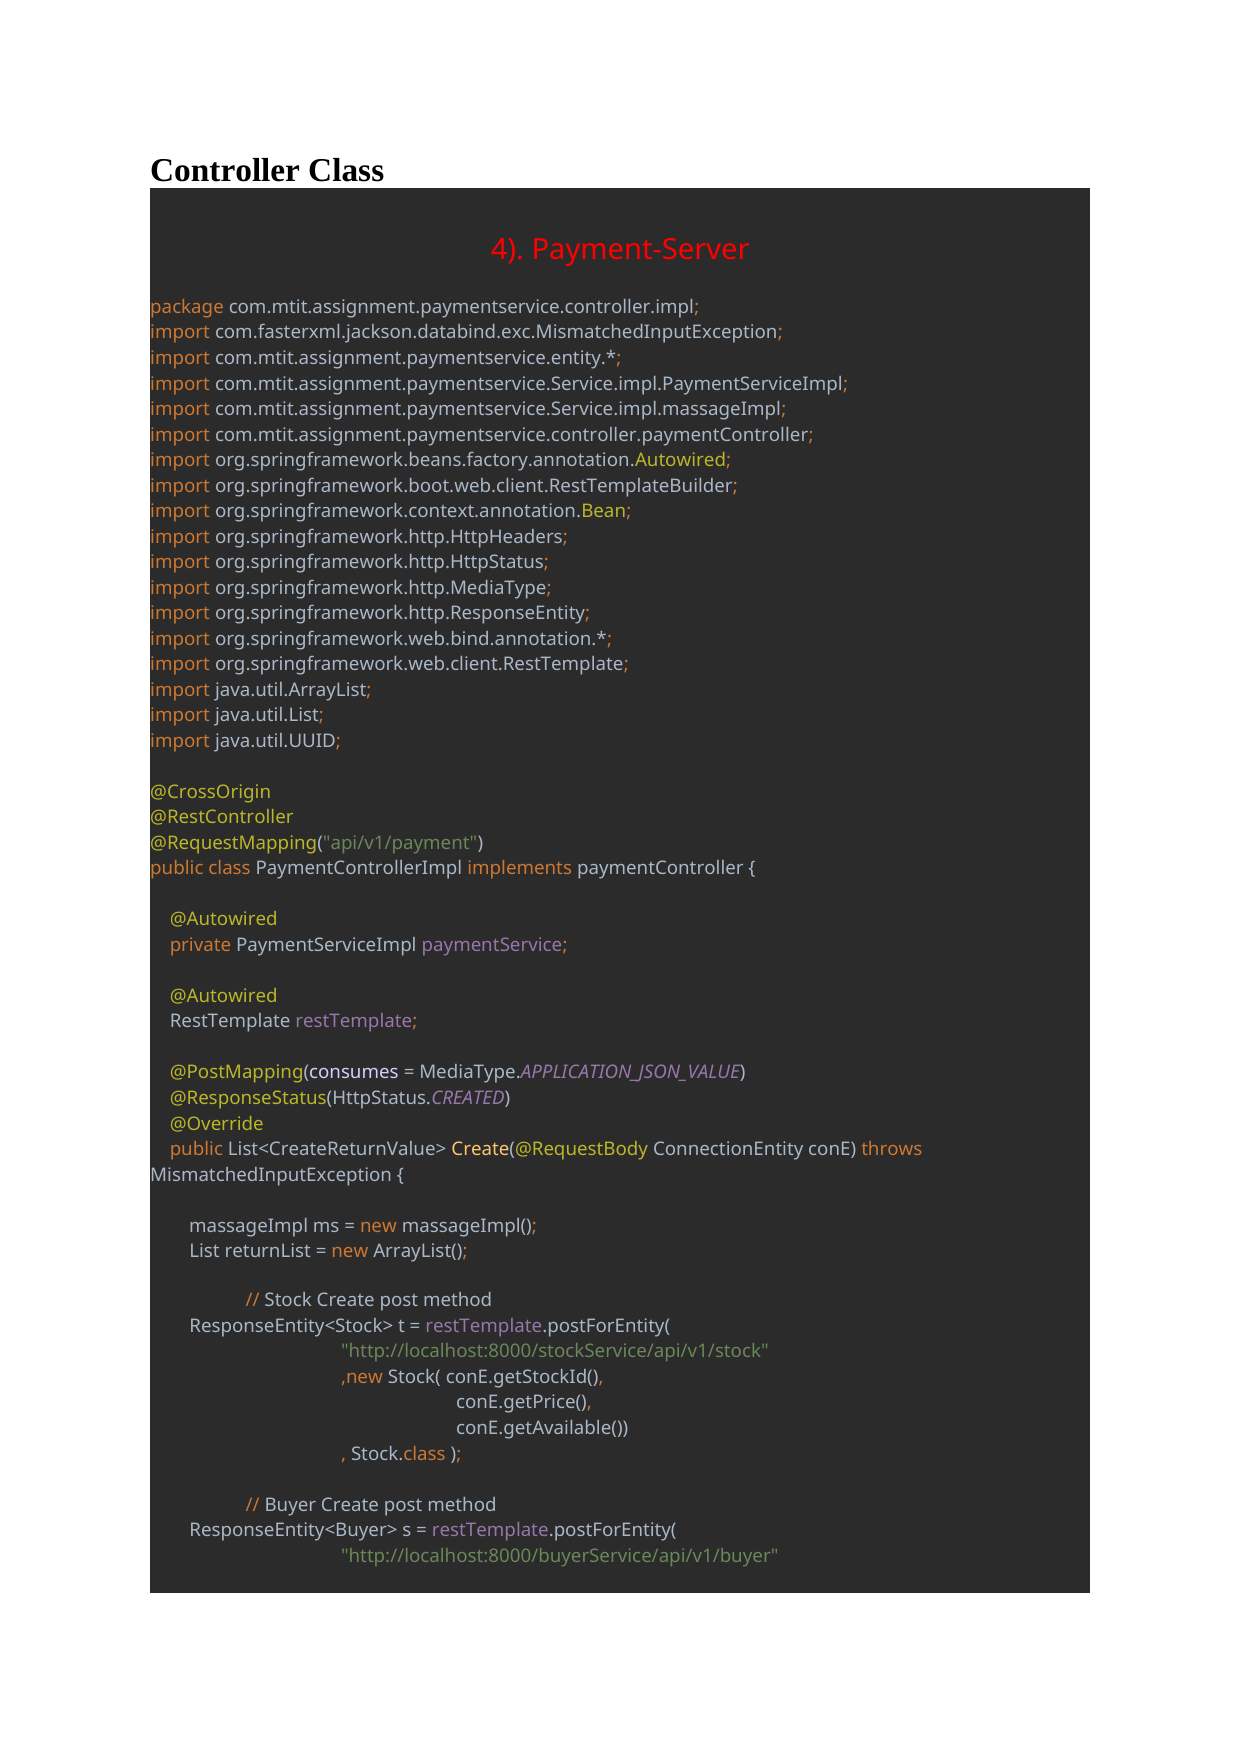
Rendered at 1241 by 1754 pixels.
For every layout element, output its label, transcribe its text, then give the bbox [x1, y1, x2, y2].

text 4). Payment-Server [150, 228, 1090, 268]
text ,new Stock( conE.getStockId(), [150, 1363, 1090, 1389]
text , Stock.class ); [150, 1440, 1090, 1465]
text "http://localhost:8000/buyerService/api/v1/buyer" [150, 1542, 1090, 1567]
text "http://localhost:8000/stockService/api/v1/stock" [150, 1338, 1090, 1363]
text // Buyer Create post method ResponseEntity<Buyer> s = restTemplate.postForEntity( [150, 1491, 1090, 1542]
text Controller Class [150, 150, 1090, 188]
text package com.mtit.assignment.paymentservice.controller.impl; import com.fasterxml.jackson.databind.exc.MismatchedInputException; import com.mtit.assignment.paymentservice.entity.*; import com.mtit.assignment.paymentservice.Service.impl.PaymentServiceImpl; import com.mtit.assignment.paymentservice.Service.impl.massageImpl; import com.mtit.assignment.paymentservice.controller.paymentController; import org.springframework.beans.factory.annotation.Autowired; import org.springframework.boot.web.client.RestTemplateBuilder; import org.springframework.context.annotation.Bean; import org.springframework.http.HttpHeaders; import org.springframework.http.HttpStatus; import org.springframework.http.MediaType; import org.springframework.http.ResponseEntity; import org.springframework.web.bind.annotation.*; import org.springframework.web.client.RestTemplate; import java.util.ArrayList; import java.util.List; import java.util.UUID; @CrossOrigin @RestController @RequestMapping("api/v1/payment") public class PaymentControllerImpl implements paymentController { @Autowired private PaymentServiceImpl paymentService; @Autowired RestTemplate restTemplate; @PostMapping(consumes = MediaType.APPLICATION_JSON_VALUE) @ResponseStatus(HttpStatus.CREATED) @Override public List<CreateReturnValue> Create(@RequestBody ConnectionEntity conE) throws MismatchedInputException { massageImpl ms = new massageImpl(); List returnList = new ArrayList(); [150, 293, 1090, 1287]
text // Stock Create post method ResponseEntity<Stock> t = restTemplate.postForEntity( [150, 1287, 1090, 1338]
text conE.getAvailable()) [150, 1414, 1090, 1440]
text conE.getPrice(), [150, 1389, 1090, 1414]
